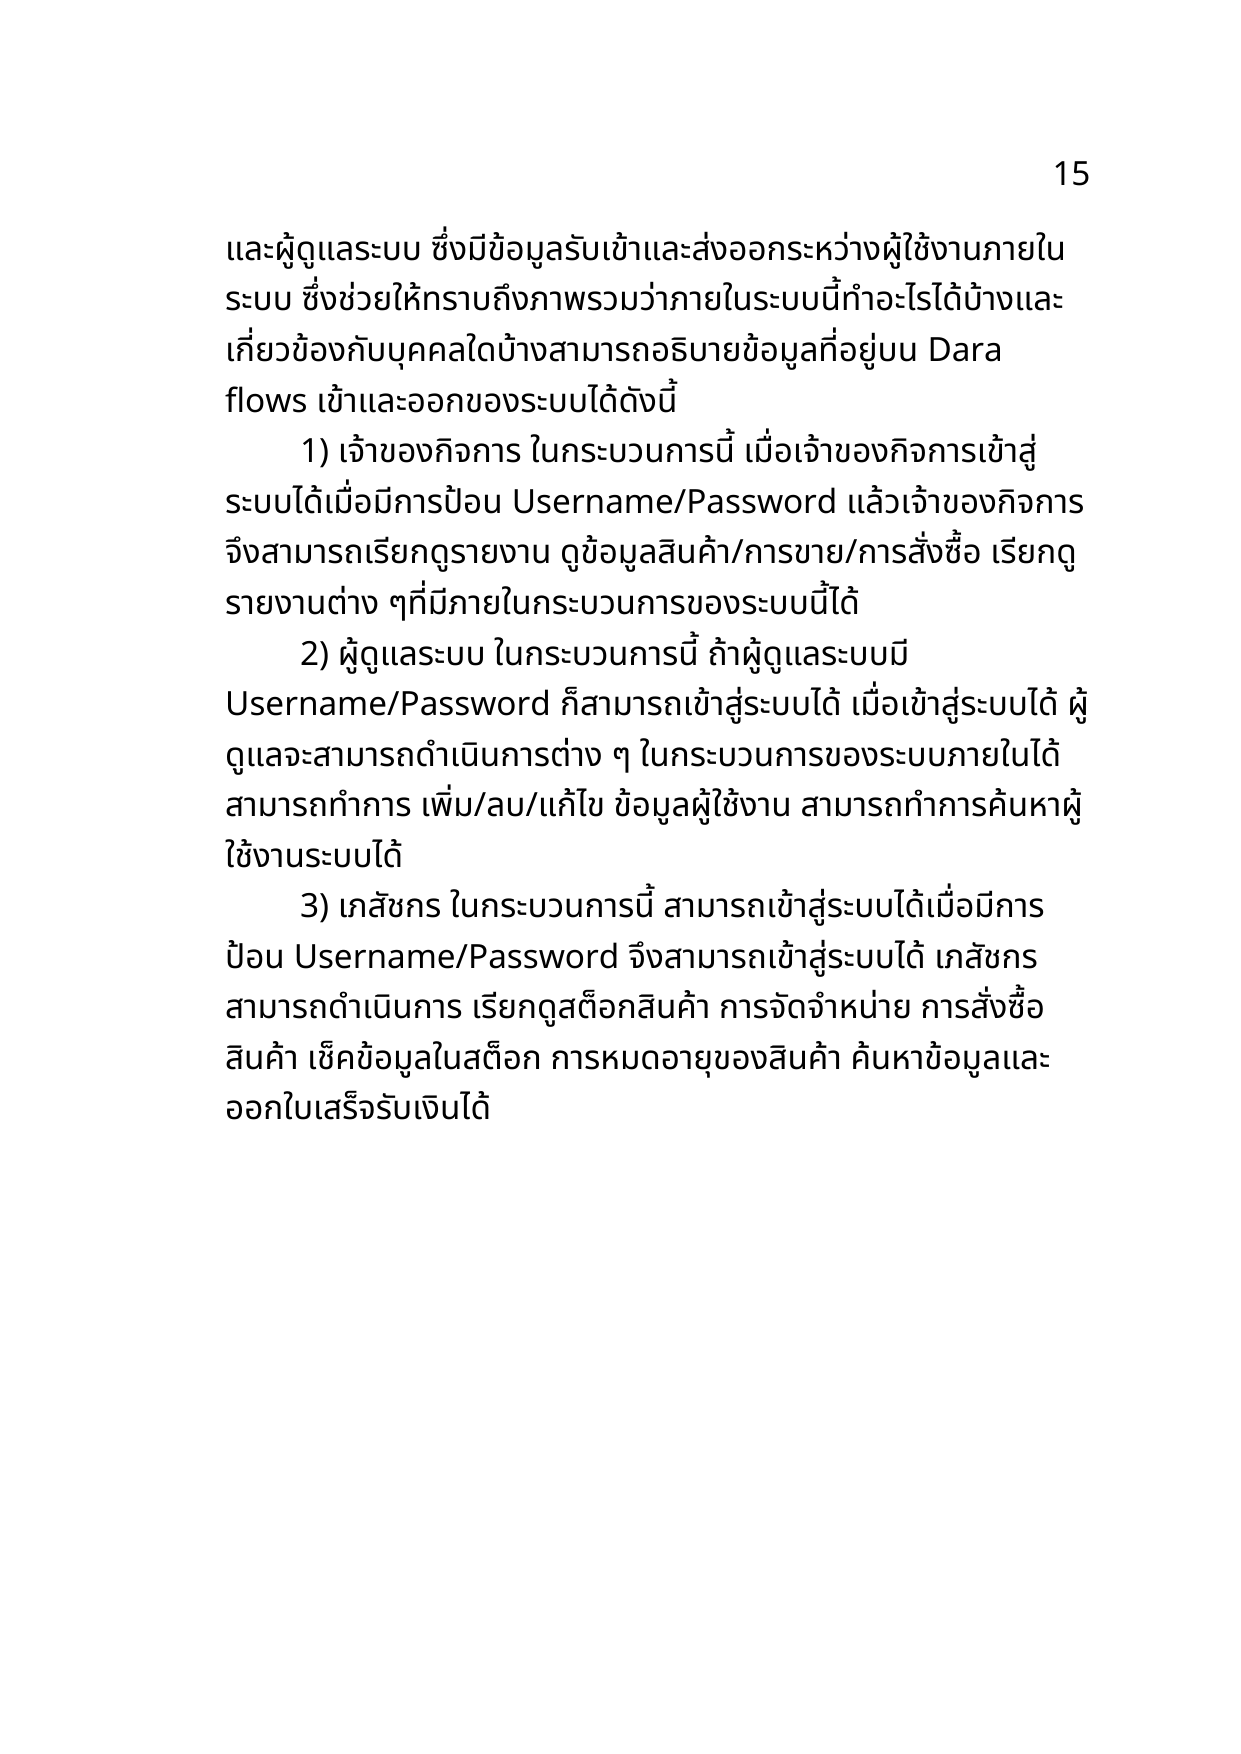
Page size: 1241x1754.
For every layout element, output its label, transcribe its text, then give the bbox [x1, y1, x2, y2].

text 1) เจ้าของกิจการ ในกระบวนการนี้ เมื่อเจ้าของกิจการเข้าสู่ระบบได้เมื่อมีการป้อน Username/Password แล้วเจ้าของกิจการจึงสามารถเรียกดูรายงาน ดูข้อมูลสินค้า/การขาย/การสั่งซื้อ เรียกดูรายงานต่าง ๆที่มีภายในกระบวนการของระบบนี้ได้ [225, 427, 1090, 629]
text 3) เภสัชกร ในกระบวนการนี้ สามารถเข้าสู่ระบบได้เมื่อมีการป้อน Username/Password จึงสามารถเข้าสู่ระบบได้ เภสัชกรสามารถดำเนินการ เรียกดูสต็อกสินค้า การจัดจำหน่าย การสั่งซื้อสินค้า เช็คข้อมูลในสต็อก การหมดอายุของสินค้า ค้นหาข้อมูลและออกใบเสร็จรับเงินได้ [225, 882, 1090, 1134]
text 2) ผู้ดูแลระบบ ในกระบวนการนี้ ถ้าผู้ดูแลระบบมี Username/Password ก็สามารถเข้าสู่ระบบได้ เมื่อเข้าสู่ระบบได้ ผู้ดูแลจะสามารถดำเนินการต่าง ๆ ในกระบวนการของระบบภายในได้ สามารถทำการ เพิ่ม/ลบ/แก้ไข ข้อมูลผู้ใช้งาน สามารถทำการค้นหาผู้ใช้งานระบบได้ [225, 629, 1090, 882]
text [225, 225, 1090, 427]
